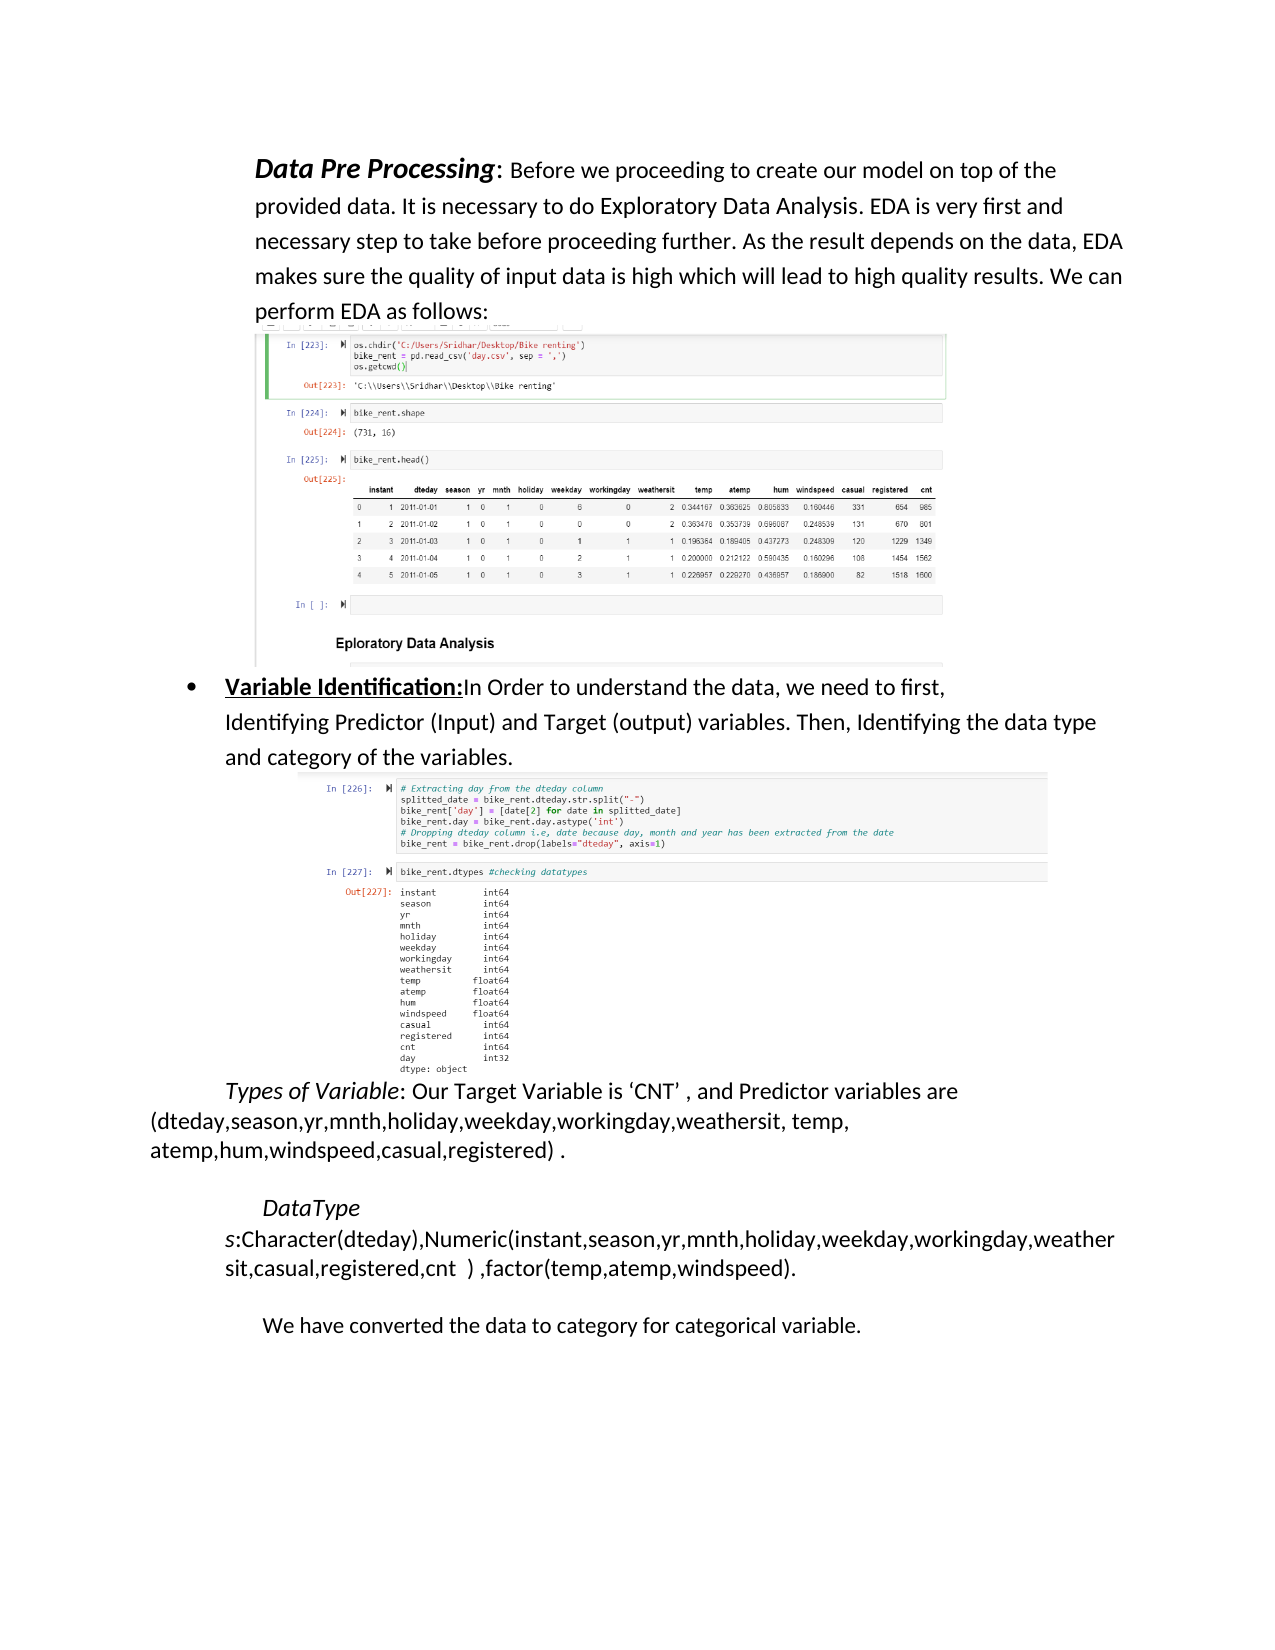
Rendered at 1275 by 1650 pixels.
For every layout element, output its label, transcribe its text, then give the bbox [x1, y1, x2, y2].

picture [297, 771, 1048, 1076]
list Data Pre Processing: Before we proceeding to create our model on top of the provided data. It is necessary to do Exploratory Data Analysis. EDA is very first and necessary step to take before proceeding further. As the result depends on the data, EDA makes sure the quality of input data is high which will lead to high quality results. We can perform EDA as follows: [254, 150, 1125, 326]
list DataTypes:Character(dteday),Numeric(instant,season,yr,mnth,holiday,weekday,workingday,weathersit,casual,registered,cnt ) ,factor(temp,atemp,windspeed). [225, 1192, 1125, 1283]
list Variable Identification:In Order to understand the data, we need to first, Identifying Predictor (Input) and Target (output) variables. Then, Identifying the data type and category of the variables. [187, 666, 1125, 771]
list We have converted the data to category for categorical variable. [225, 1311, 1125, 1339]
list Types of Variable: Our Target Variable is ‘CNT’ , and Predictor variables are (dteday,season,yr,mnth,holiday,weekday,workingday,weathersit, temp, atemp,hum,windspeed,casual,registered) . [150, 1075, 1125, 1164]
picture [254, 325, 948, 667]
